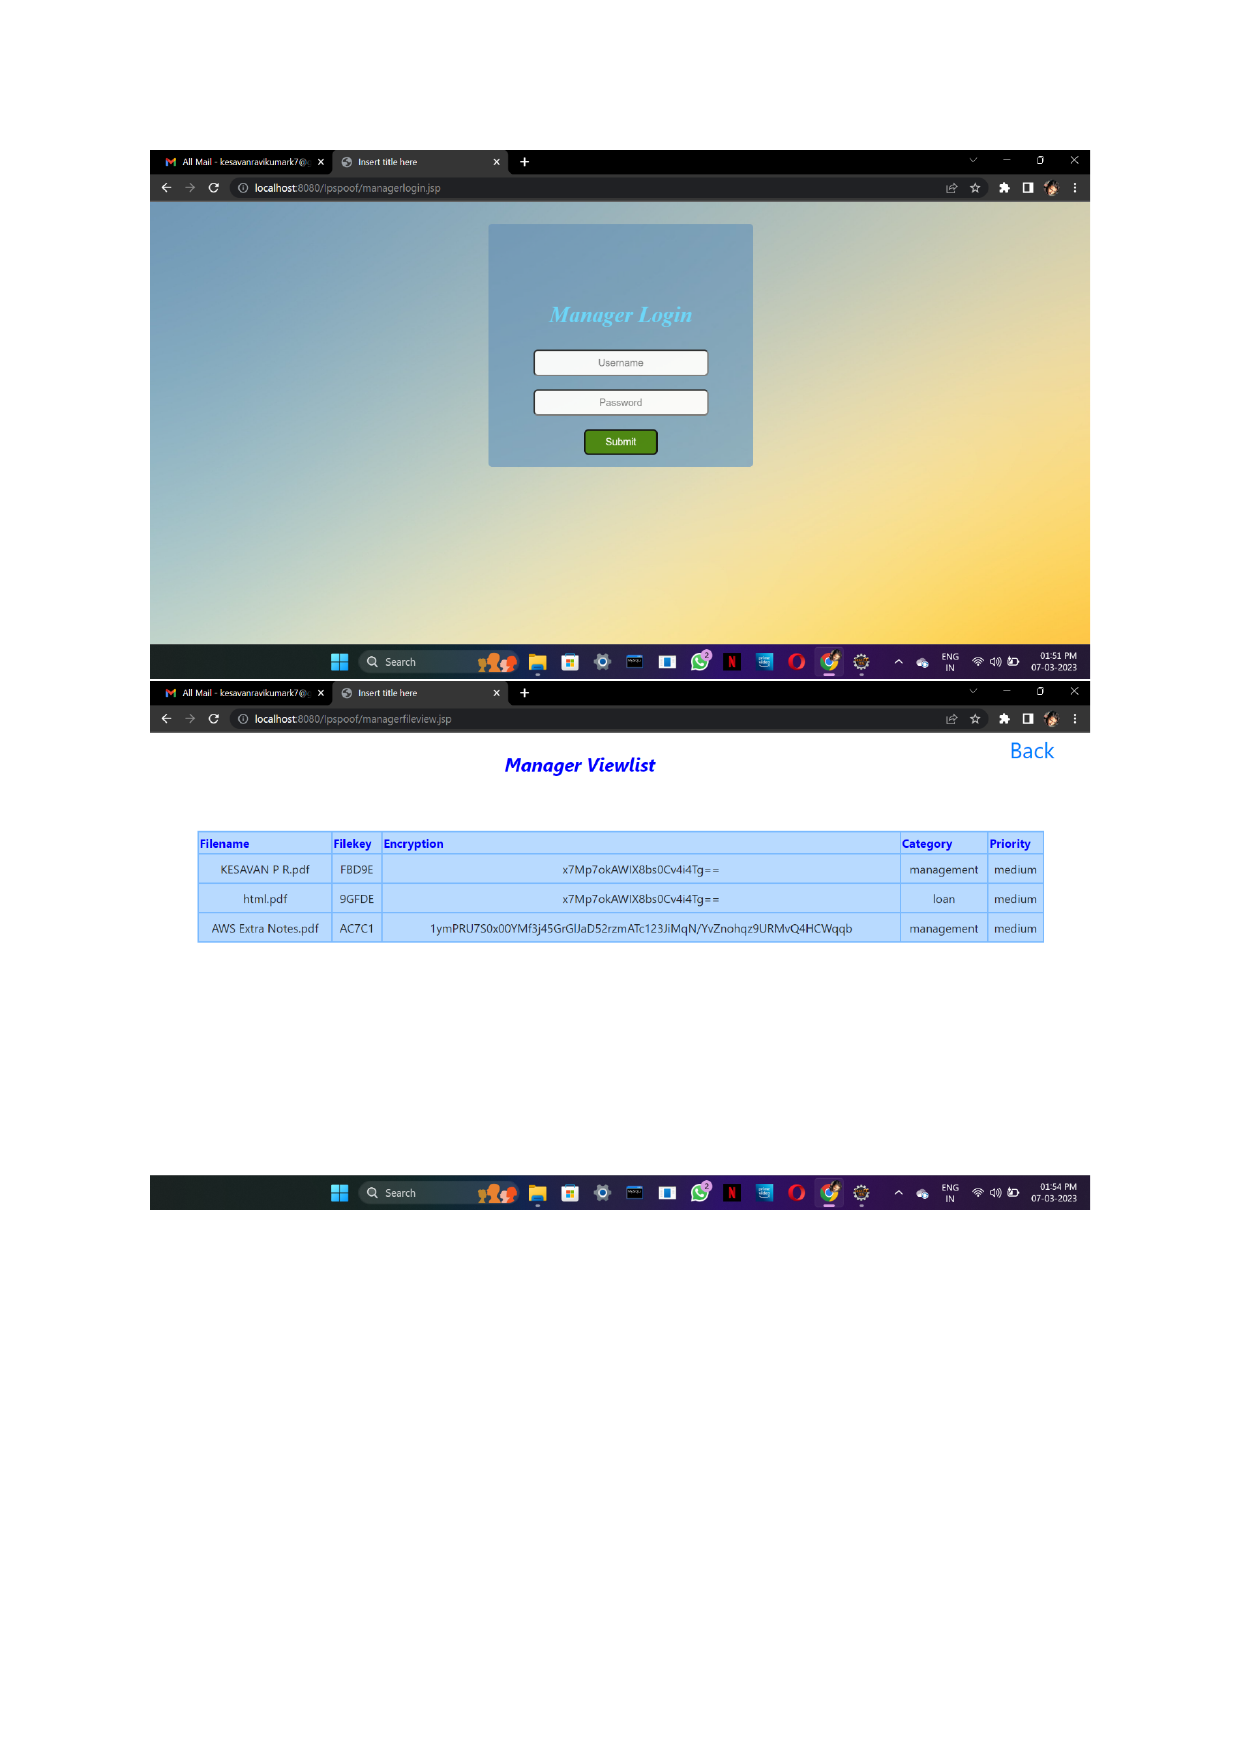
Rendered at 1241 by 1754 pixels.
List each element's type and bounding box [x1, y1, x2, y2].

picture [150, 681, 1091, 1210]
picture [150, 150, 1091, 679]
